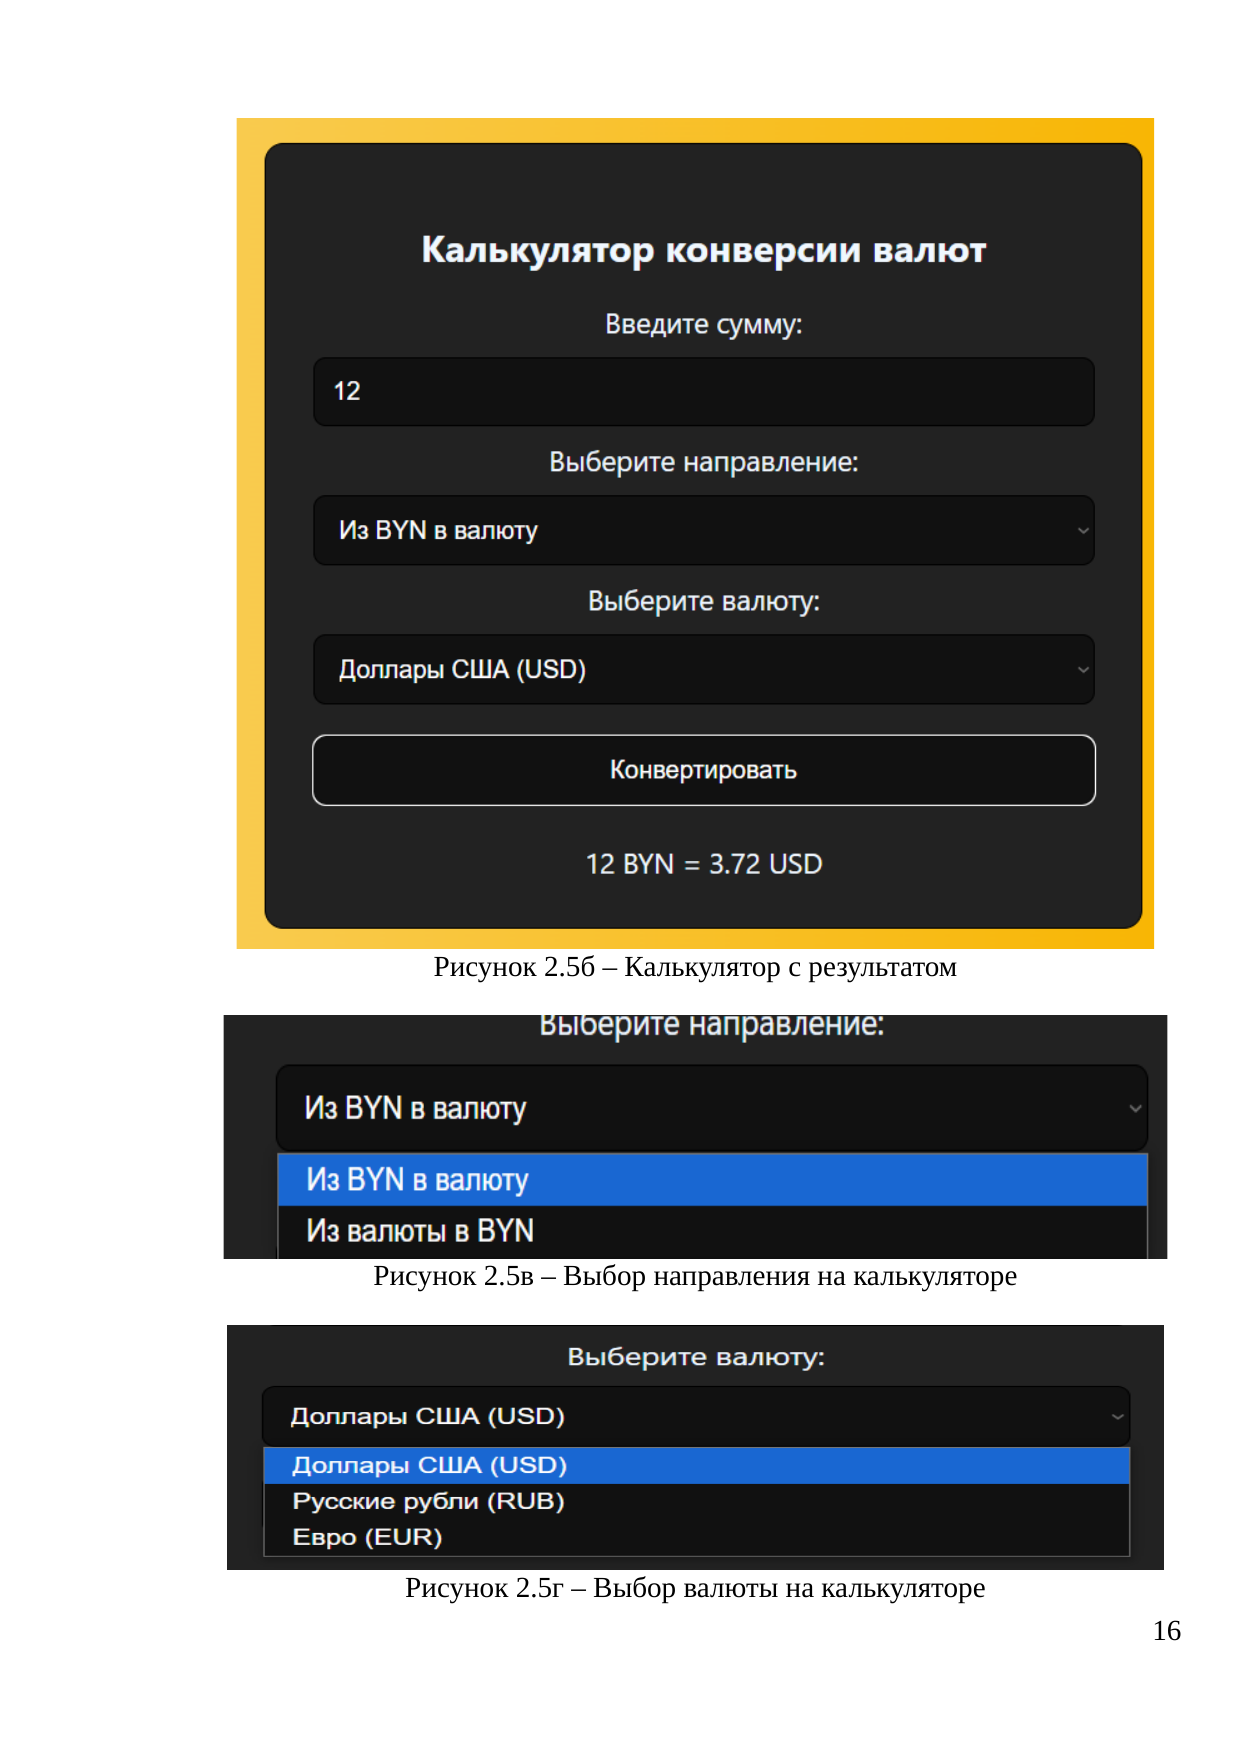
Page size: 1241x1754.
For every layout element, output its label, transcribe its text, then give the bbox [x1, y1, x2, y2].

text Рисунок 2.5г – Выбор валюты на калькуляторе [136, 1570, 1181, 1603]
text Рисунок 2.5б – Калькулятор с результатом [136, 949, 1181, 982]
picture [223, 1015, 1168, 1259]
picture [227, 1325, 1164, 1570]
text Рисунок 2.5в – Выбор направления на калькуляторе [136, 1258, 1181, 1292]
picture [236, 118, 1155, 949]
